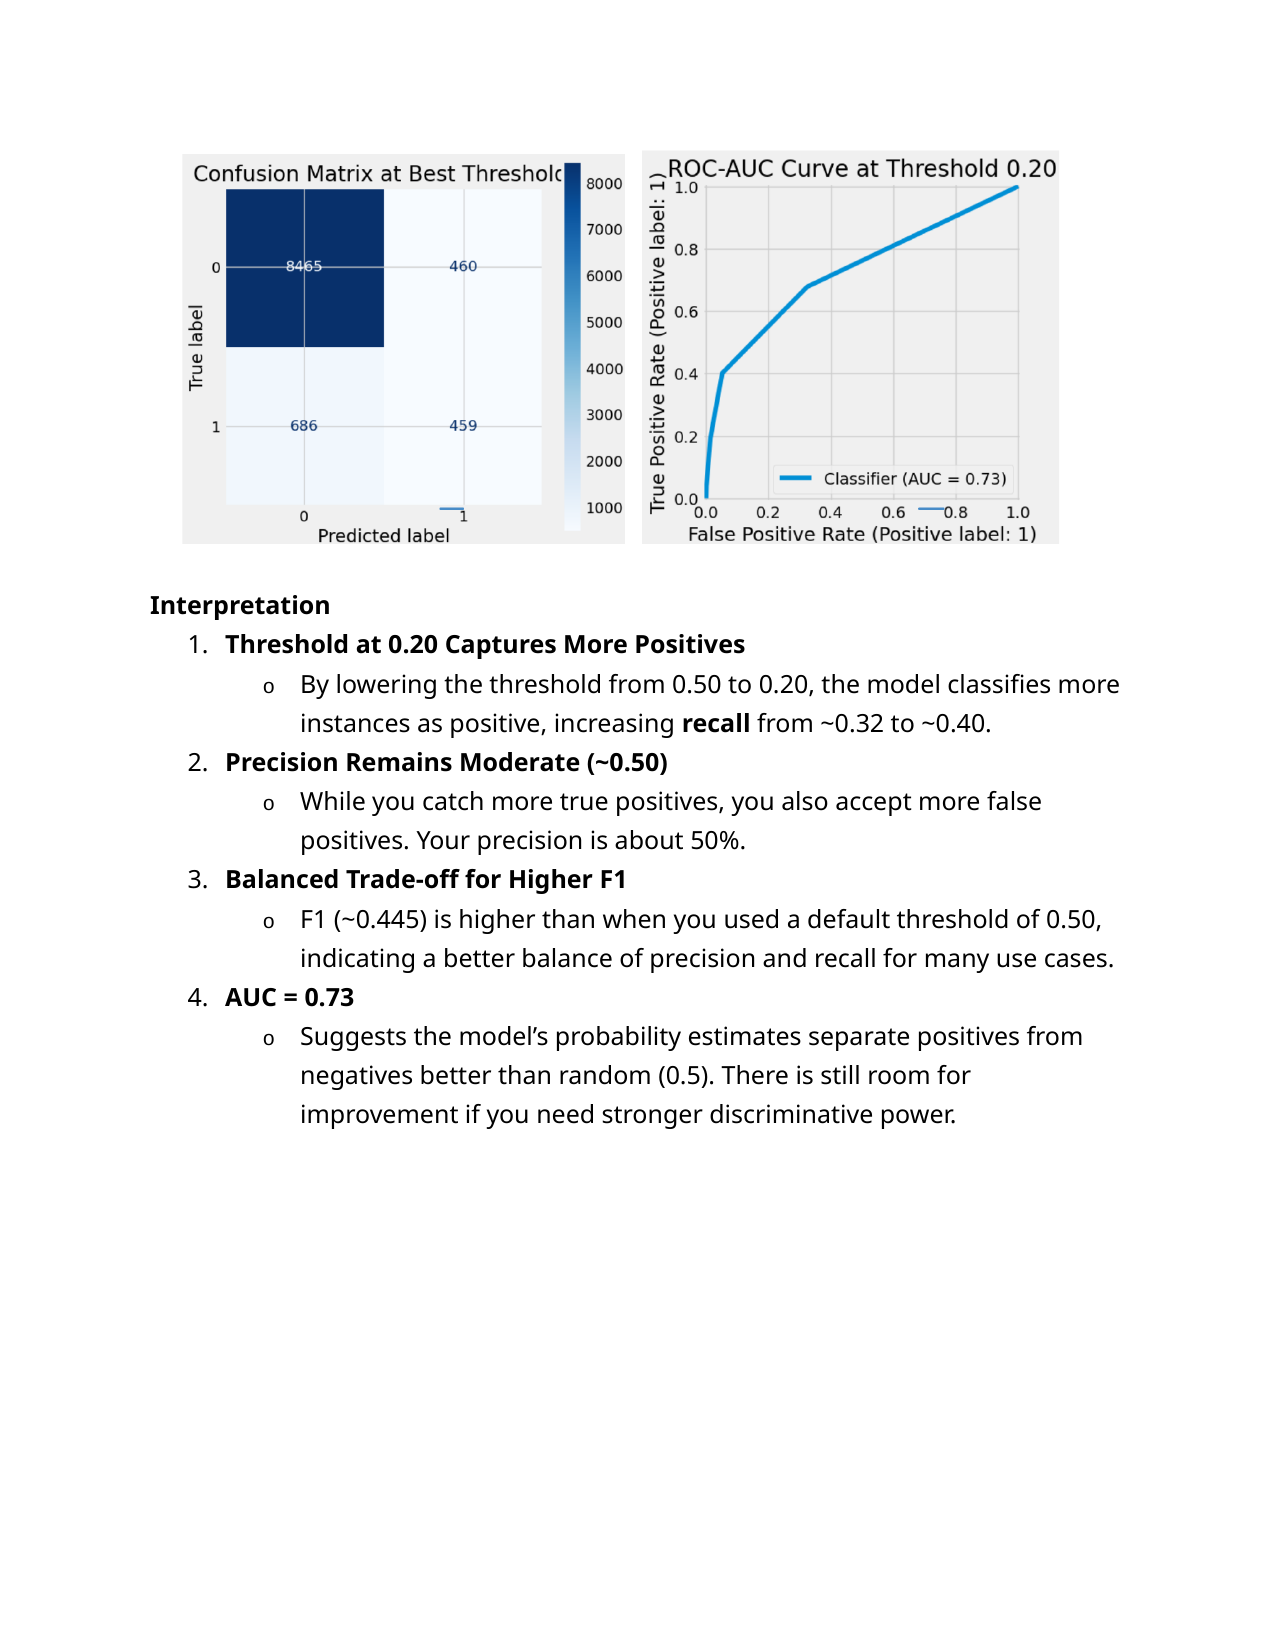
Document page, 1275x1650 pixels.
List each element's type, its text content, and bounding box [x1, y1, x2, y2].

list Balanced Trade-off for Higher F1 [187, 862, 1125, 896]
list AUC = 0.73 [187, 979, 1125, 1014]
list By lowering the threshold from 0.50 to 0.20, the model classifies more instances as positive, increasing recall from ~0.32 to ~0.40. [262, 666, 1125, 739]
list F1 (~0.445) is higher than when you used a default threshold of 0.50, indicating a better balance of precision and recall for many use cases. [262, 901, 1125, 974]
list Suggests the model’s probability estimates separate positives from negatives better than random (0.5). There is still room for improvement if you need stronger discriminative power. [262, 1019, 1125, 1131]
list While you catch more true positives, you also accept more false positives. Your precision is about 50%. [262, 784, 1125, 857]
picture [182, 153, 625, 544]
list Threshold at 0.20 Captures More Positives [187, 627, 1125, 661]
picture [638, 150, 1060, 544]
list Precision Remains Moderate (~0.50) [187, 744, 1125, 779]
text Interpretation [150, 588, 1125, 622]
